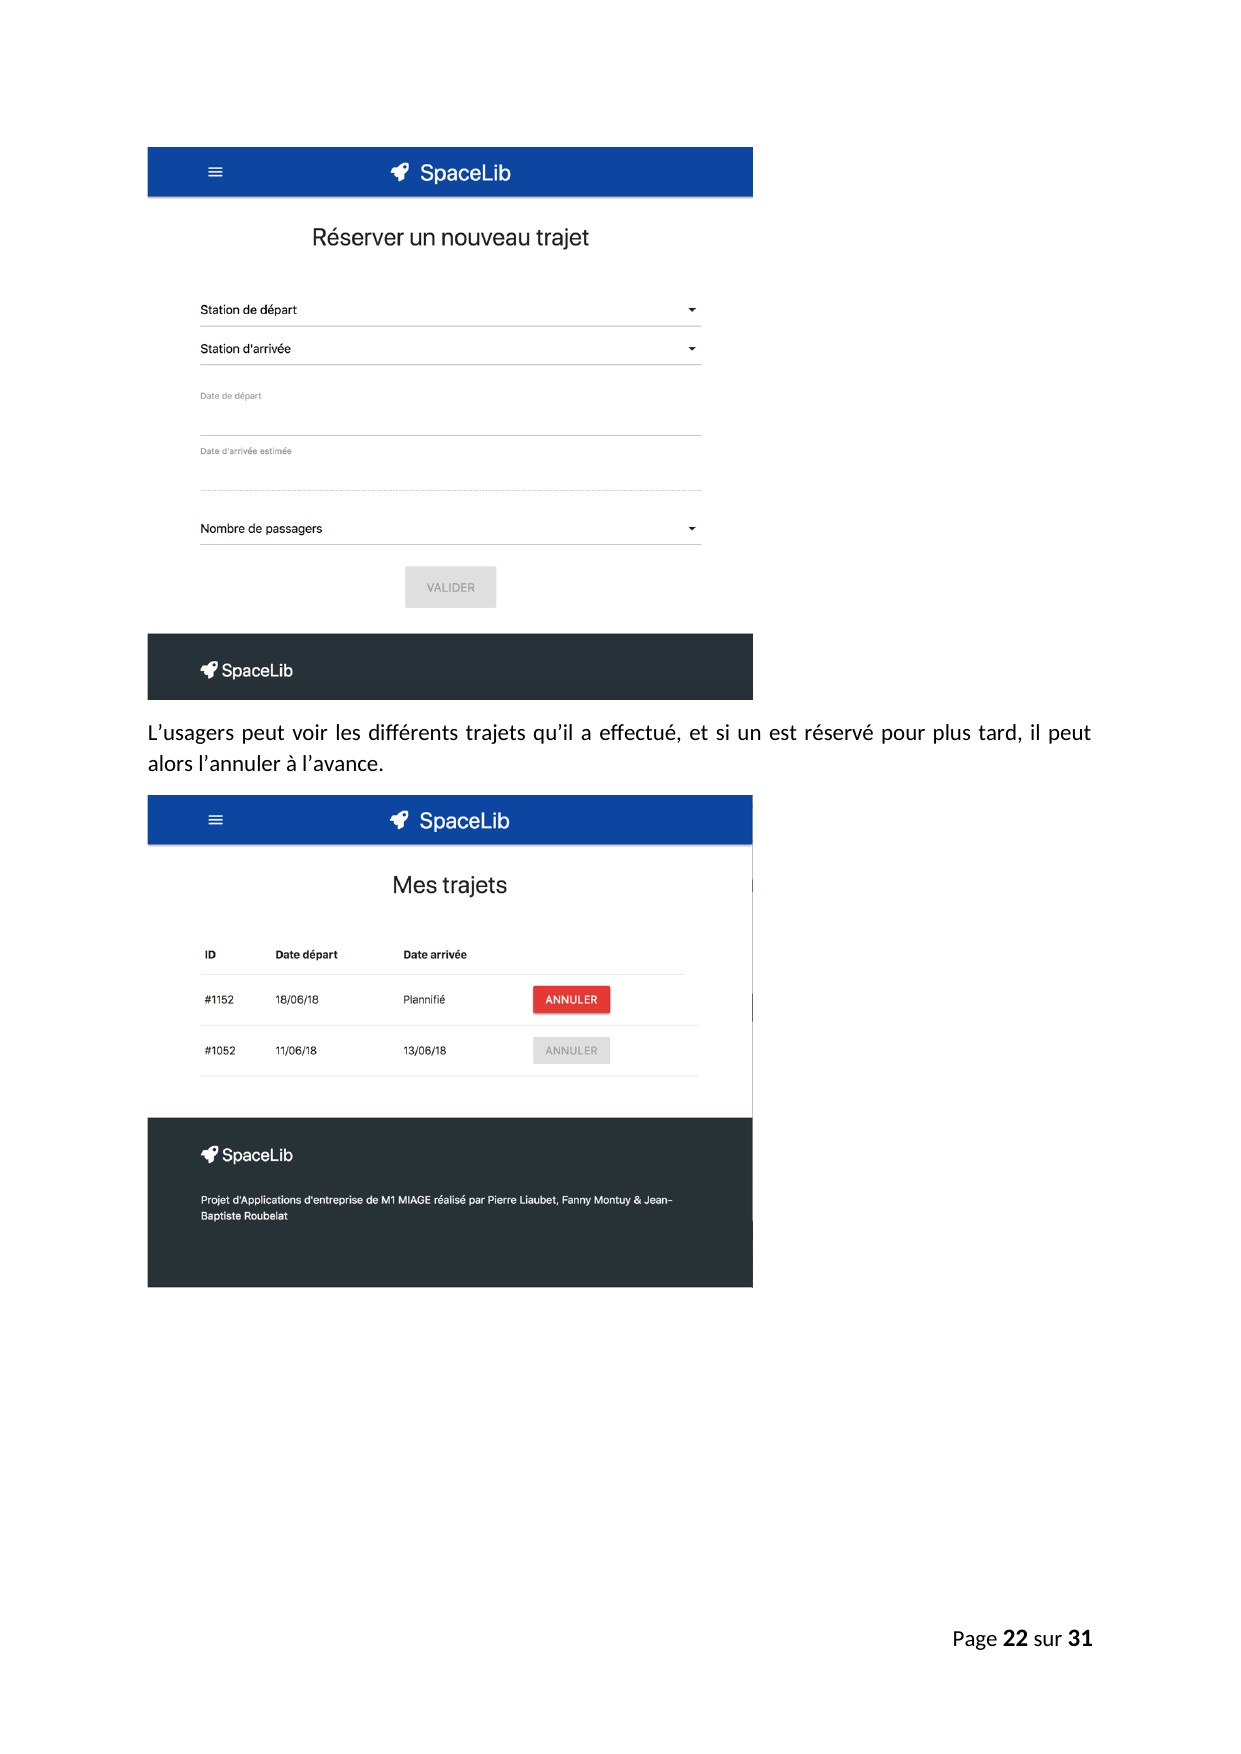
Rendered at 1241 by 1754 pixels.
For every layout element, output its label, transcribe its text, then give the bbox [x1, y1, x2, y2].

picture [147, 795, 753, 1288]
text L’usagers peut voir les différents trajets qu’il a effectué, et si un est réservé pour plus tard, il peut alors l’annuler à l’avance. [148, 718, 1093, 777]
picture [147, 147, 753, 700]
